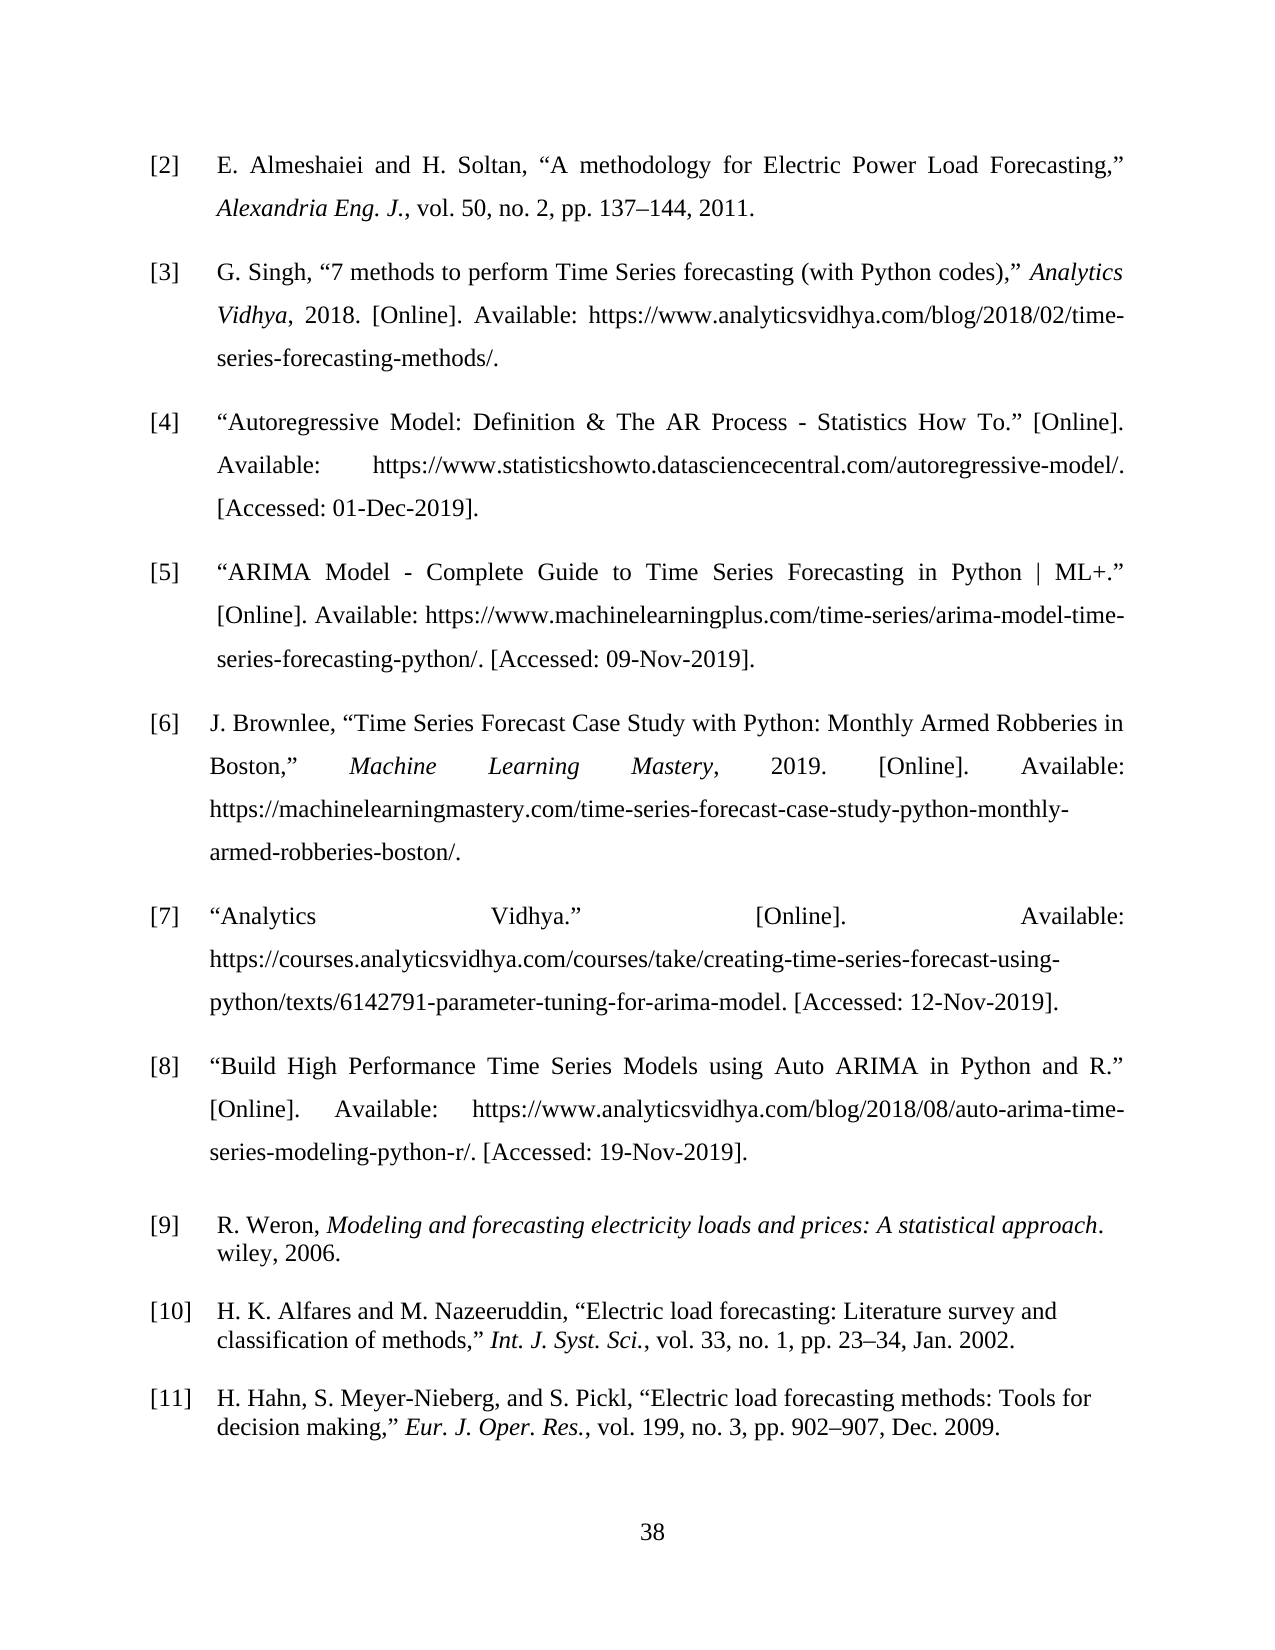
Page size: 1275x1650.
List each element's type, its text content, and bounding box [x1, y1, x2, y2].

text [10] H. K. Alfares and M. Nazeeruddin, “Electric load forecasting: Literature survey and classification of methods,” Int. J. Syst. Sci., vol. 33, no. 1, pp. 23–34, Jan. 2002. [150, 1296, 1125, 1354]
text [3] G. Singh, “7 methods to perform Time Series forecasting (with Python codes),” Analytics Vidhya, 2018. [Online]. Available: https://www.analyticsvidhya.com/blog/2018/02/time-series-forecasting-methods/. [150, 257, 1125, 372]
text [4] “Autoregressive Model: Definition & The AR Process - Statistics How To.” [Online]. Available: https://www.statisticshowto.datasciencecentral.com/autoregressive-model/. [Accessed: 01-Dec-2019]. [150, 407, 1125, 522]
text [8] “Build High Performance Time Series Models using Auto ARIMA in Python and R.” [Online]. Available: https://www.analyticsvidhya.com/blog/2018/08/auto-arima-time-series-modeling-python-r/. [Accessed: 19-Nov-2019]. [150, 1051, 1125, 1166]
text [9] R. Weron, Modeling and forecasting electricity loads and prices: A statistical approach. wiley, 2006. [150, 1210, 1125, 1267]
text [5] “ARIMA Model - Complete Guide to Time Series Forecasting in Python | ML+.” [Online]. Available: https://www.machinelearningplus.com/time-series/arima-model-time-series-forecasting-python/. [Accessed: 09-Nov-2019]. [150, 557, 1125, 672]
text [7] “Analytics Vidhya.” [Online]. Available: https://courses.analyticsvidhya.com/courses/take/creating-time-series-forecast-using-python/texts/6142791-parameter-tuning-for-arima-model. [Accessed: 12-Nov-2019]. [150, 901, 1125, 1016]
text [2] E. Almeshaiei and H. Soltan, “A methodology for Electric Power Load Forecasting,” Alexandria Eng. J., vol. 50, no. 2, pp. 137–144, 2011. [150, 150, 1125, 222]
text [11] H. Hahn, S. Meyer-Nieberg, and S. Pickl, “Electric load forecasting methods: Tools for decision making,” Eur. J. Oper. Res., vol. 199, no. 3, pp. 902–907, Dec. 2009. [150, 1383, 1125, 1441]
text [6] J. Brownlee, “Time Series Forecast Case Study with Python: Monthly Armed Robberies in Boston,” Machine Learning Mastery, 2019. [Online]. Available: https://machinelearningmastery.com/time-series-forecast-case-study-python-monthly-armed-robberies-boston/. [150, 708, 1125, 866]
